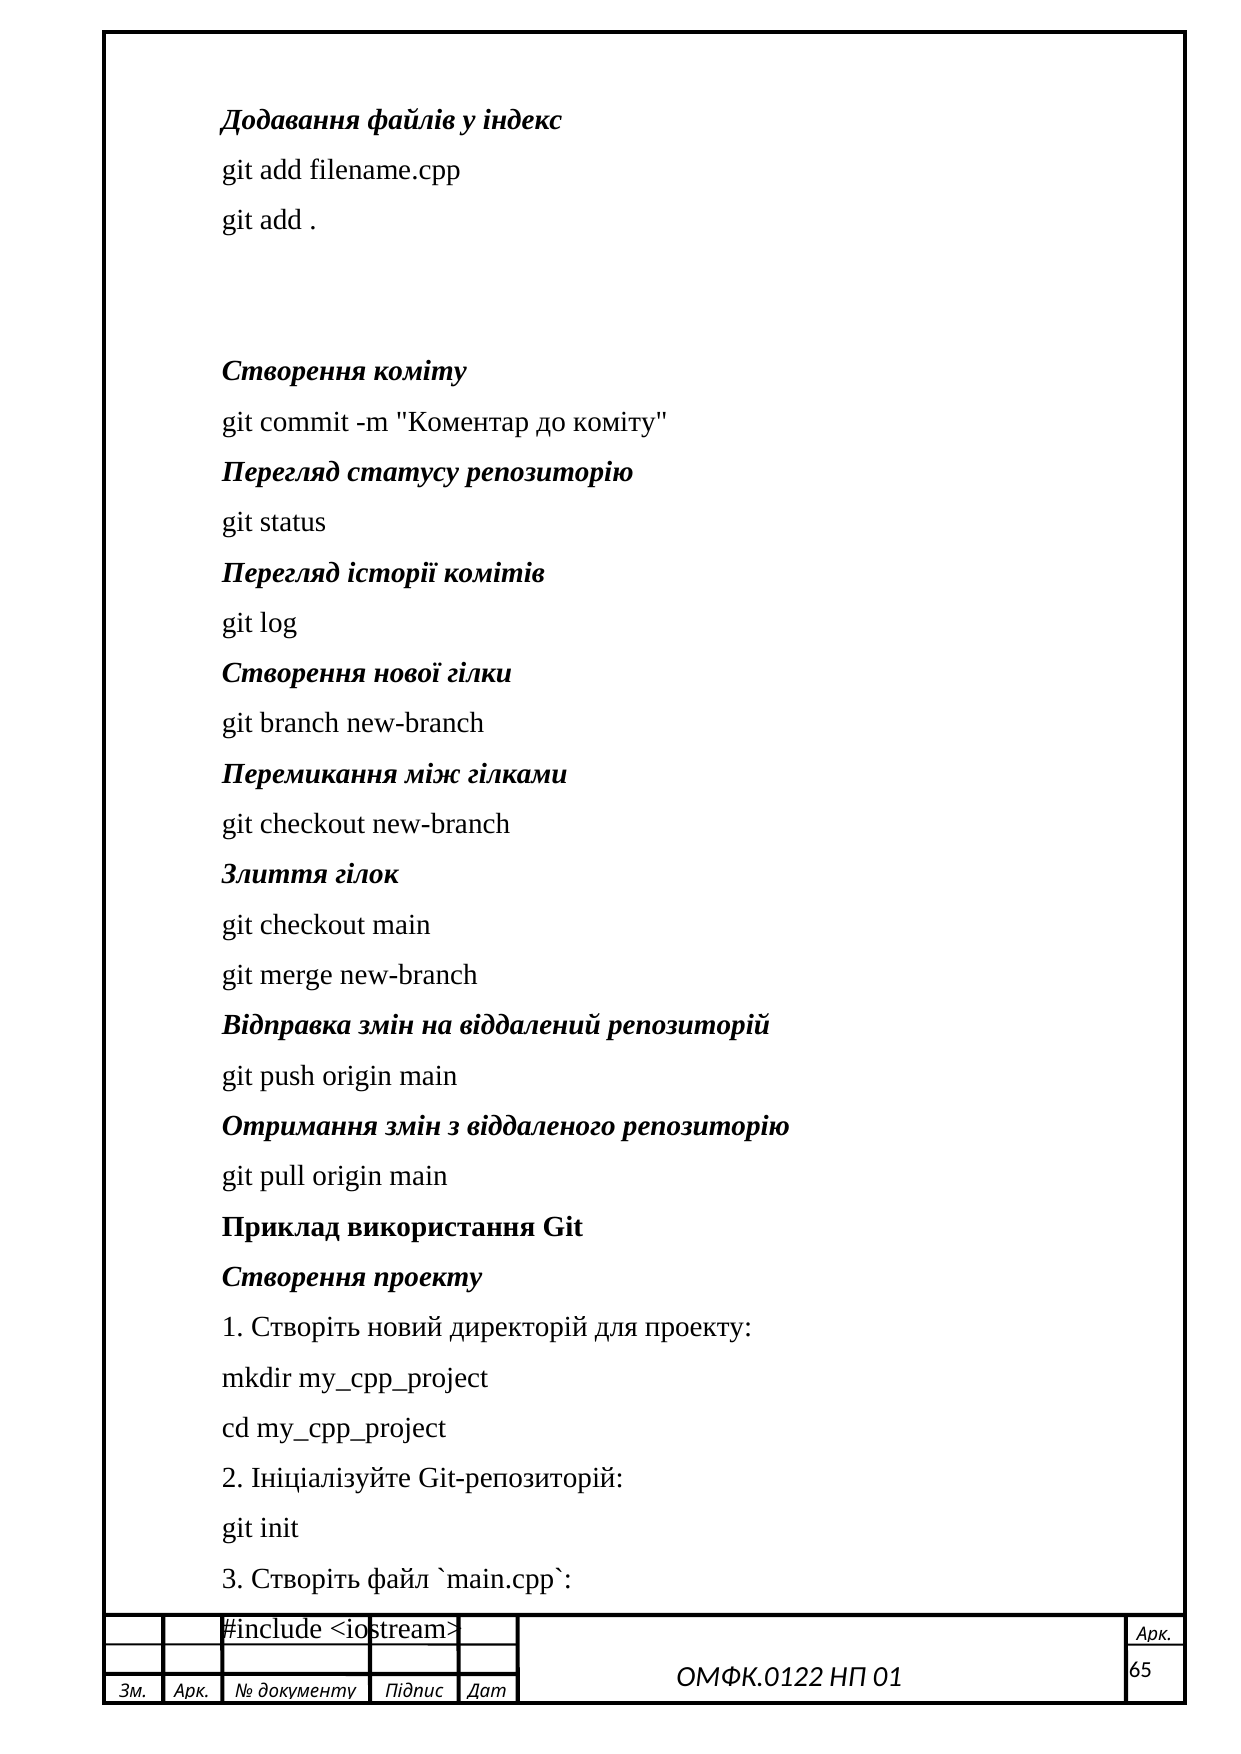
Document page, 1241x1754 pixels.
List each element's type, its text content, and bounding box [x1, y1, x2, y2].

text Створення нової гілки [148, 655, 1092, 689]
text git merge new-branch [148, 957, 1092, 991]
text Додавання файлів у індекс [148, 102, 1092, 135]
text git branch new-branch [148, 706, 1092, 739]
text Перемикання між гілками [148, 756, 1092, 789]
text git pull origin main [148, 1158, 1092, 1192]
text Створення коміту [148, 353, 1092, 387]
text Приклад використання Git [148, 1209, 1092, 1242]
text Отримання змін з віддаленого репозиторію [148, 1108, 1092, 1142]
text git push origin main [148, 1058, 1092, 1091]
text 2. Ініціалізуйте Git-репозиторій: [148, 1460, 1092, 1494]
text Перегляд історії комітів [148, 555, 1092, 588]
text git add . [148, 202, 1092, 236]
text git add filename.cpp [148, 152, 1092, 186]
text git init [148, 1511, 1092, 1544]
text #include <iostream> [148, 1611, 1092, 1645]
text Відправка змін на віддалений репозиторій [148, 1007, 1092, 1041]
text cd my_cpp_project [148, 1410, 1092, 1443]
text git checkout new-branch [148, 806, 1092, 840]
text git commit -m "Коментар до коміту" [148, 404, 1092, 437]
text Створення проекту [148, 1259, 1092, 1293]
text git checkout main [148, 907, 1092, 940]
text git status [148, 504, 1092, 538]
text 1. Створіть новий директорій для проекту: [148, 1309, 1092, 1343]
text git log [148, 605, 1092, 638]
text 3. Створіть файл `main.cpp`: [148, 1561, 1092, 1594]
text mkdir my_cpp_project [148, 1360, 1092, 1393]
text Злиття гілок [148, 857, 1092, 890]
text Перегляд статусу репозиторію [148, 454, 1092, 488]
